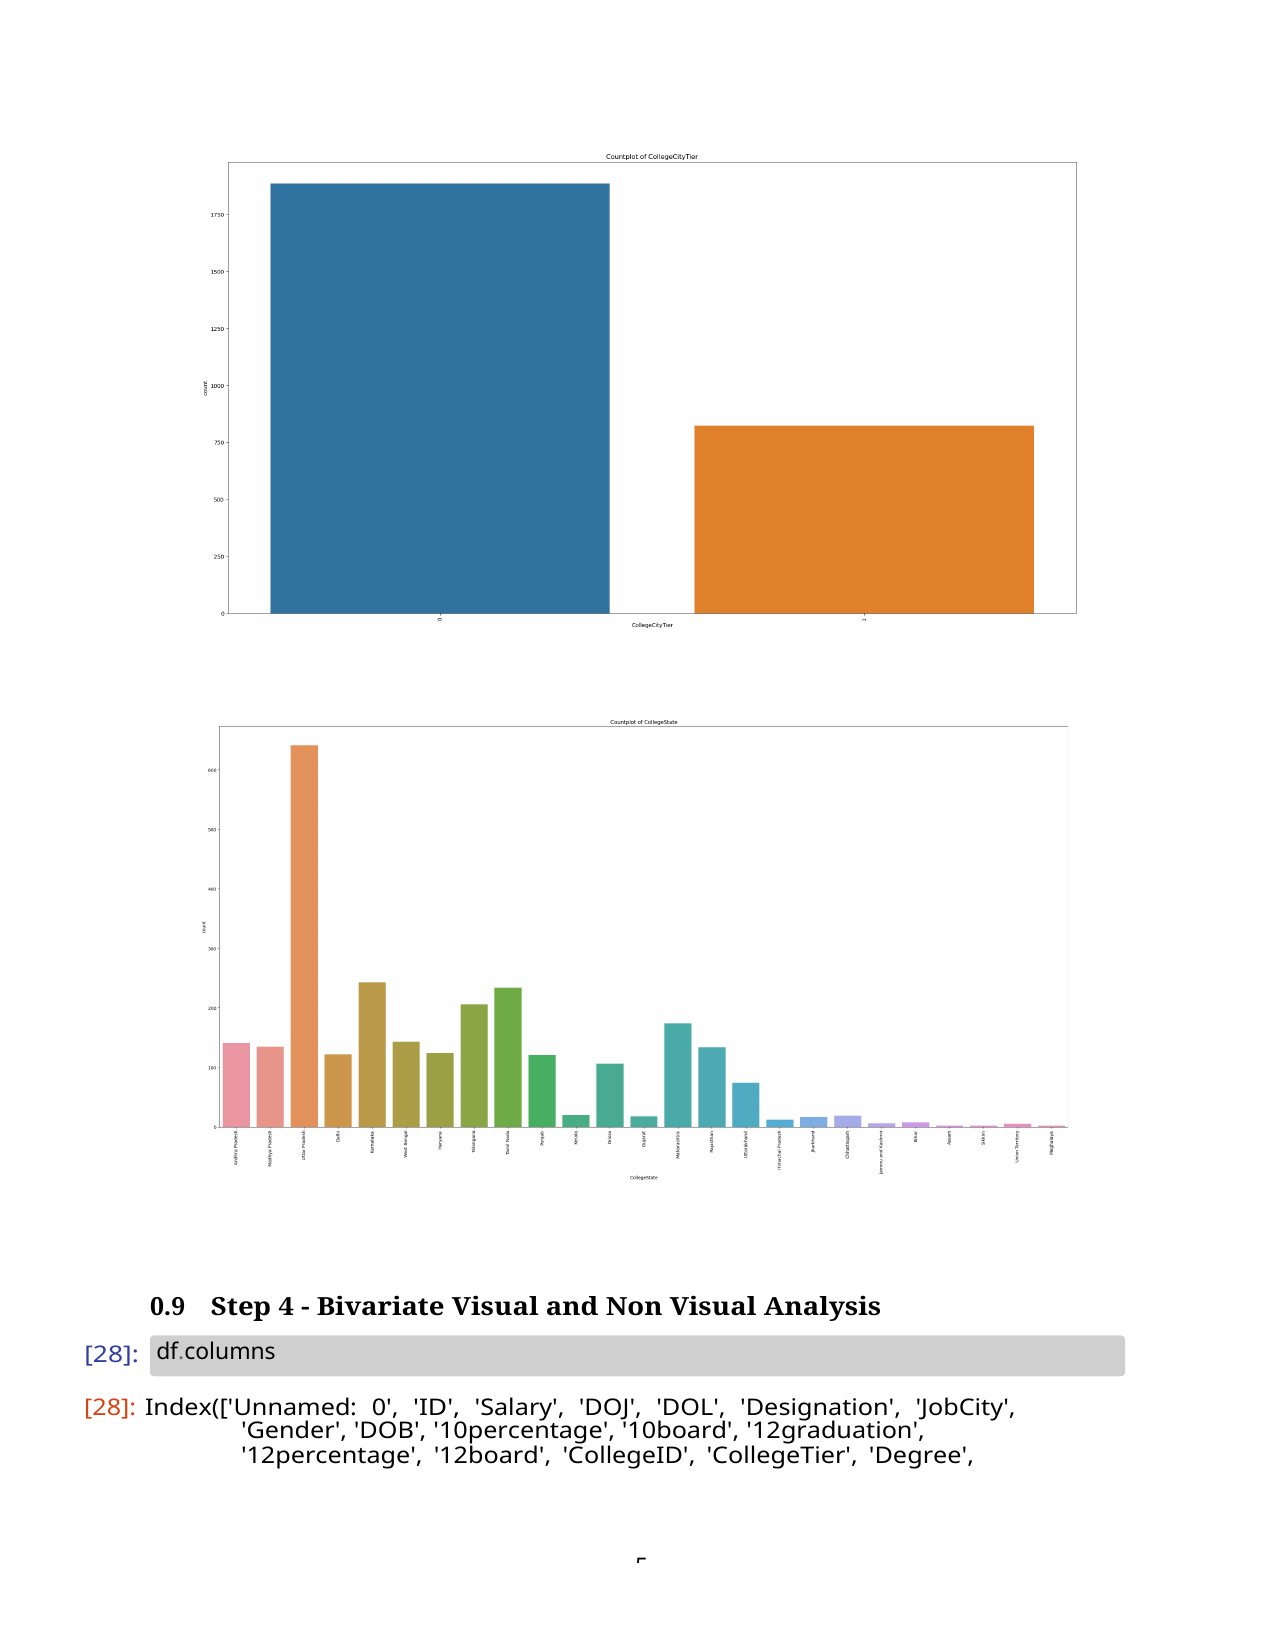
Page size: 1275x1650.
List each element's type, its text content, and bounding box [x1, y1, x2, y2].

subtitle Step 4 - Bivariate Visual and Non Visual Analysis [150, 1289, 1137, 1323]
text [28]: [84, 1338, 144, 1369]
picture [202, 720, 1069, 1180]
picture [203, 154, 1077, 628]
text [28]: Index(['Unnamed: 0', 'ID', 'Salary', 'DOJ', 'DOL', 'Designation', 'JobCity', 'Gender', 'DOB', '10percentage', '10board', '12graduation', '12percentage', '12board', 'CollegeID', 'CollegeTier', 'Degree', [84, 1395, 1093, 1470]
